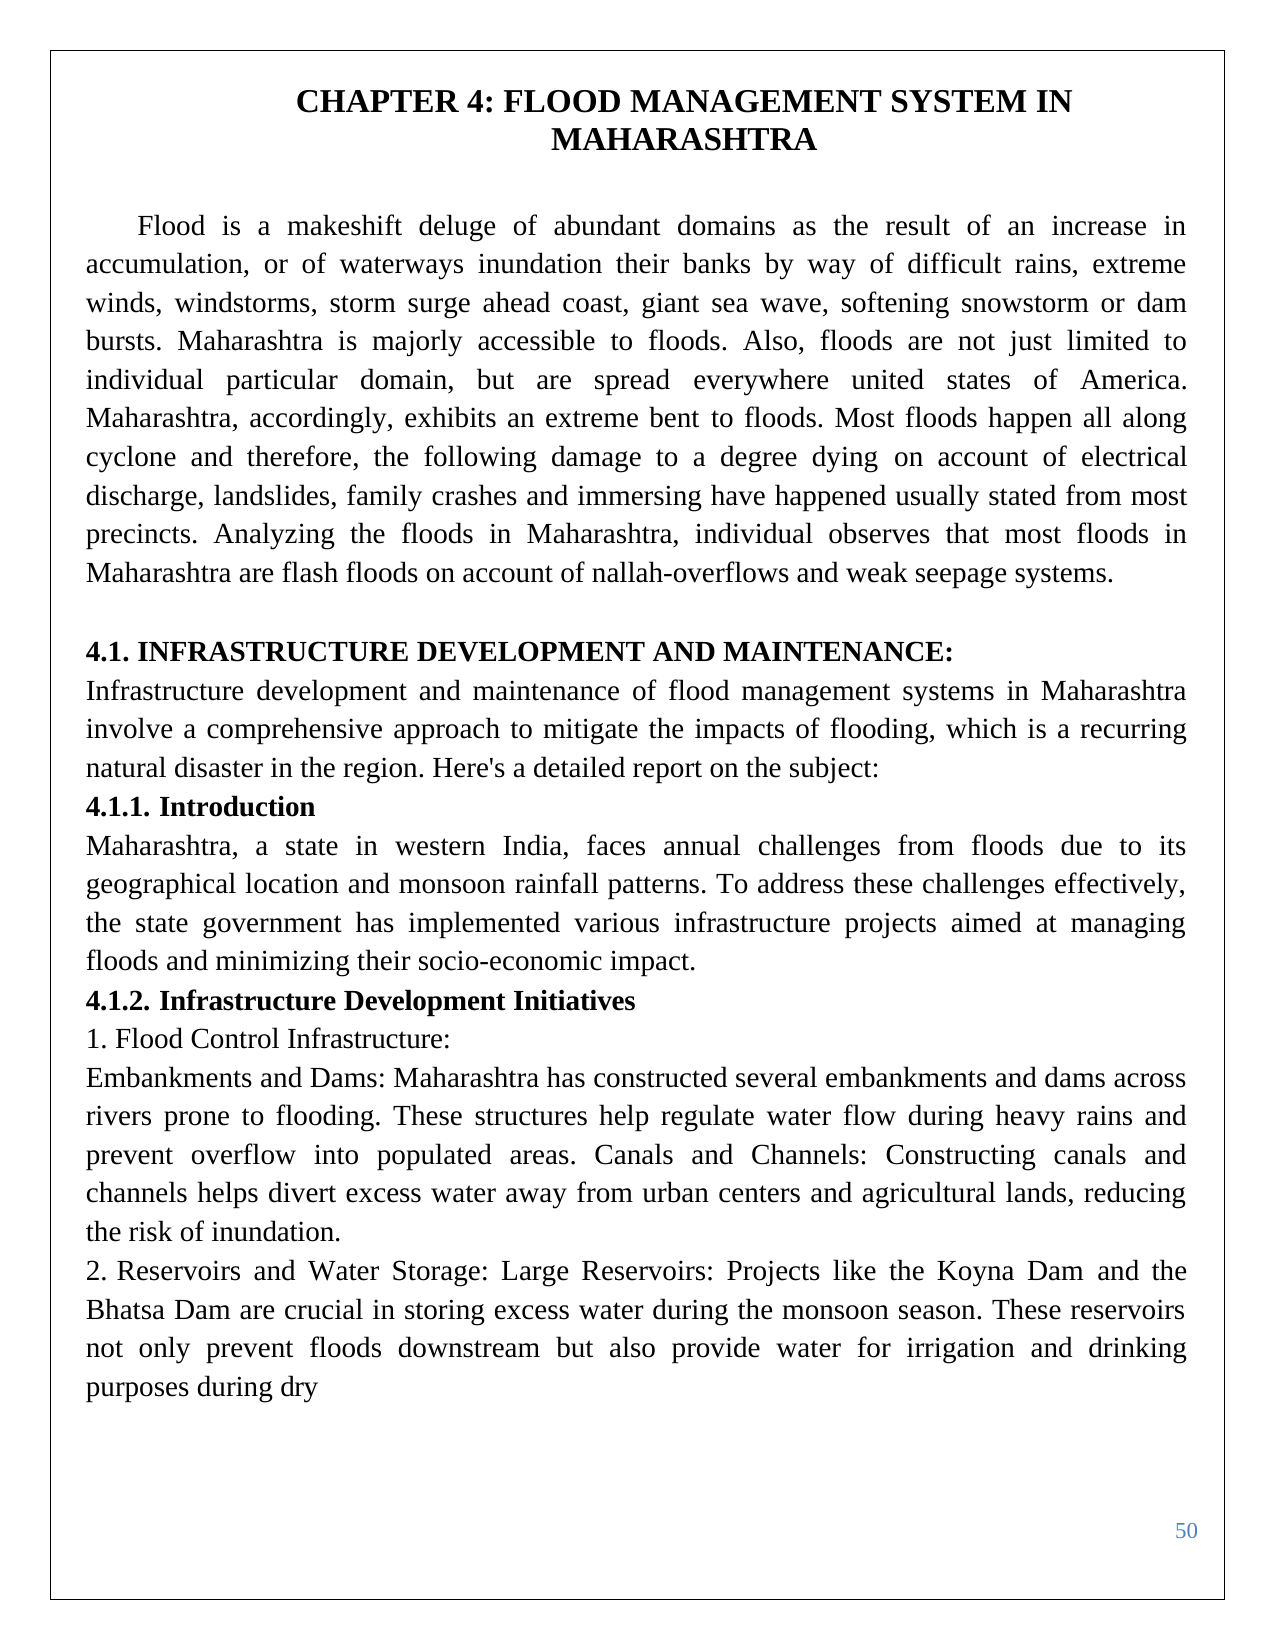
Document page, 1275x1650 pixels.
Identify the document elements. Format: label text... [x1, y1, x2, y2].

list Flood Control Infrastructure: [86, 1021, 1200, 1055]
subtitle Introduction [86, 789, 1200, 823]
text Flood is a makeshift deluge of abundant domains as the result of an increase in accumulation, or of waterways inundation their banks by way of difficult rains, extreme winds, windstorms, storm surge ahead coast, giant sea wave, softening snowstorm or dam bursts. Maharashtra is majorly accessible to floods. Also, floods are not just limited to individual particular domain, but are spread everywhere united states of America. Maharashtra, accordingly, exhibits an extreme bent to floods. Most floods happen all along cyclone and therefore, the following damage to a degree dying on account of electrical discharge, landslides, family crashes and immersing have happened usually stated from most precincts. Analyzing the floods in Maharashtra, individual observes that most floods in Maharashtra are flash floods on account of nallah-overflows and weak seepage systems. [86, 208, 1188, 588]
text Infrastructure development and maintenance of flood management systems in Maharashtra involve a comprehensive approach to mitigate the impacts of flooding, which is a recurring natural disaster in the region. Here's a detailed report on the subject: [86, 673, 1188, 783]
text Maharashtra, a state in western India, faces annual challenges from floods due to its geographical location and monsoon rainfall patterns. To address these challenges effectively, the state government has implemented various infrastructure projects aimed at managing floods and minimizing their socio-economic impact. [86, 828, 1187, 977]
subtitle Infrastructure Development Initiatives [86, 983, 1200, 1017]
subtitle CHAPTER 4: FLOOD MANAGEMENT SYSTEM IN MAHARASHTRA [168, 81, 1200, 158]
text Embankments and Dams: Maharashtra has constructed several embankments and dams across rivers prone to flooding. These structures help regulate water flow during heavy rains and prevent overflow into populated areas. Canals and Channels: Constructing canals and channels helps divert excess water away from urban centers and agricultural lands, reducing the risk of inundation. [86, 1060, 1187, 1248]
list Reservoirs and Water Storage: Large Reservoirs: Projects like the Koyna Dam and the Bhatsa Dam are crucial in storing excess water during the monsoon season. These reservoirs not only prevent floods downstream but also provide water for irrigation and drinking purposes during dry [86, 1253, 1187, 1402]
subtitle INFRASTRUCTURE DEVELOPMENT AND MAINTENANCE: [86, 634, 1200, 668]
